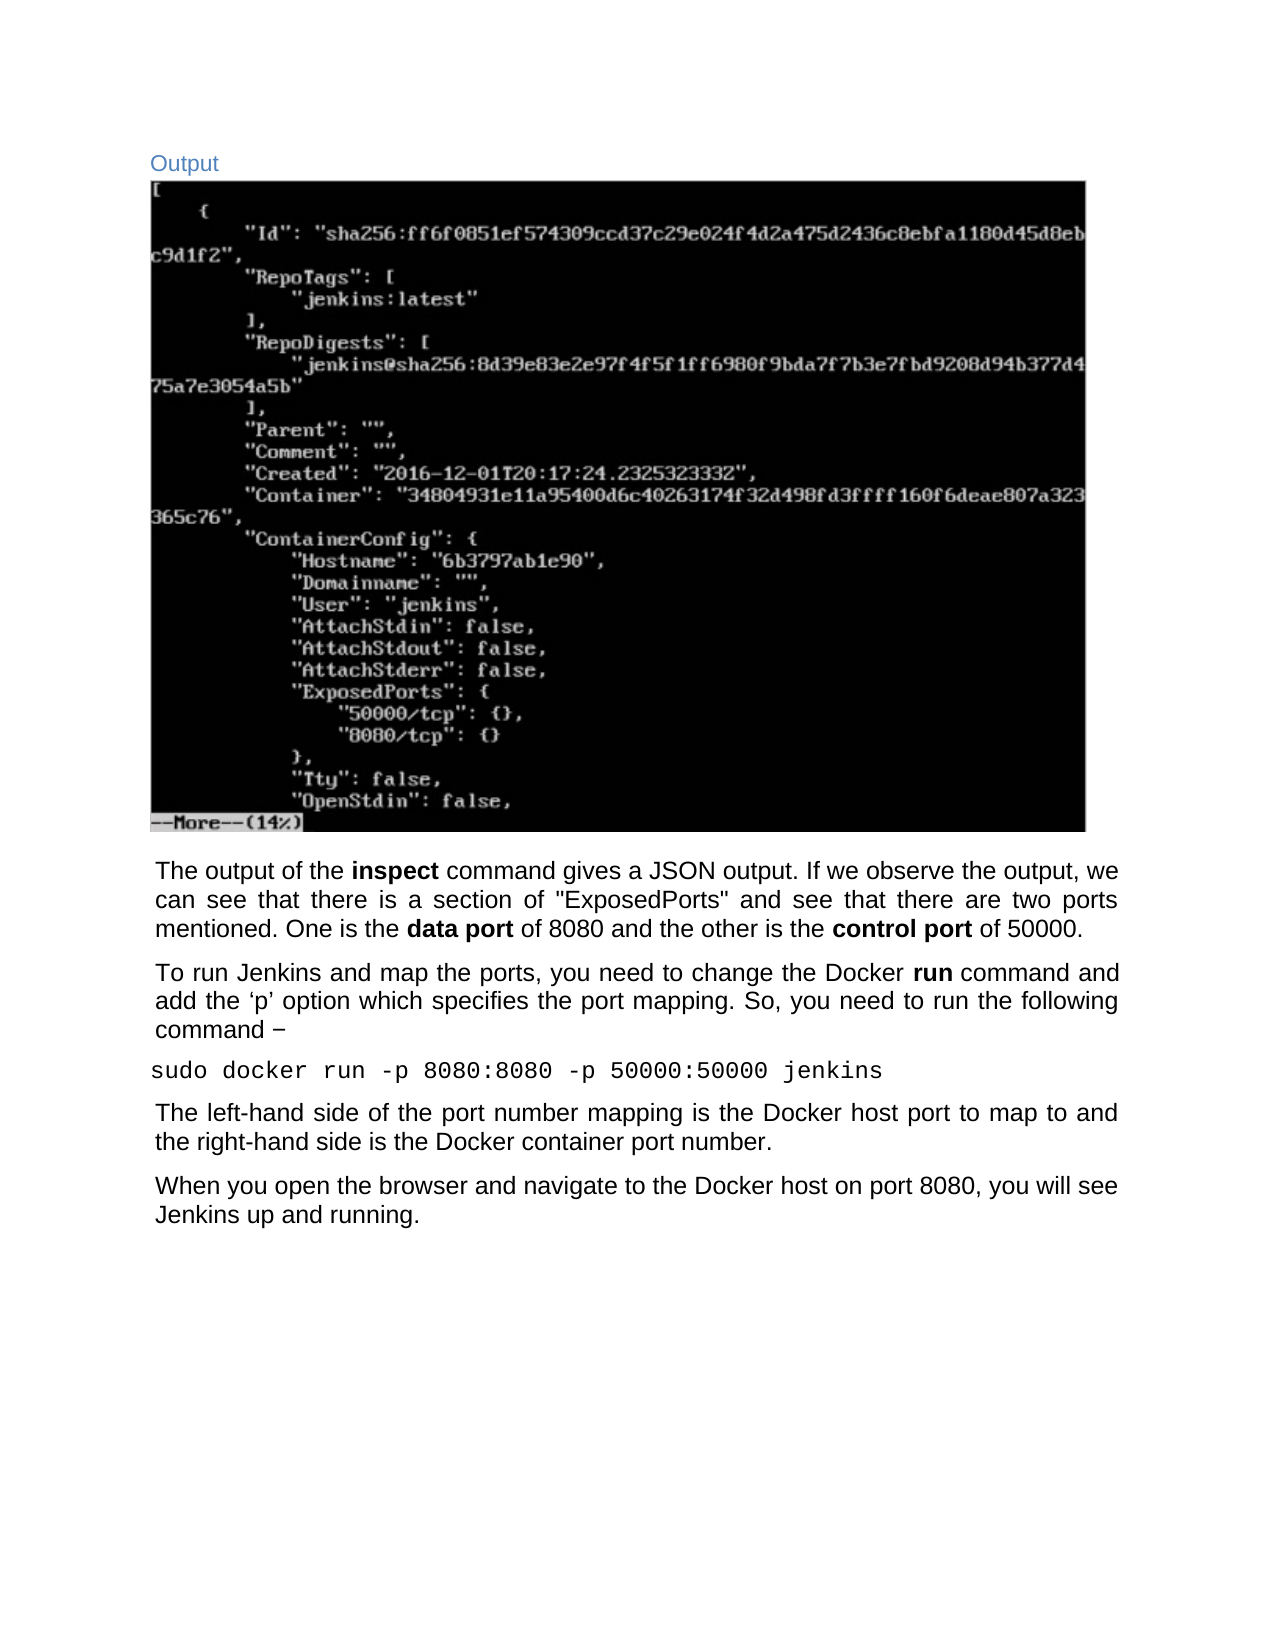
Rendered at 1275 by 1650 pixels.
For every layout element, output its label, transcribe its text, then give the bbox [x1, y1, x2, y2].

text sudo docker run -p 8080:8080 -p 50000:50000 jenkins [150, 1059, 1125, 1086]
text To run Jenkins and map the ports, you need to change the Docker run command and add the ‘p’ option which specifies the port mapping. So, you need to run the following command − [155, 957, 1120, 1044]
text The output of the inspect command gives a JSON output. If we observe the output, we can see that there is a section of "ExposedPorts" and see that there are two ports mentioned. One is the data port of 8080 and the other is the control port of 50000. [155, 856, 1120, 942]
text When you open the browser and navigate to the Docker host on port 8080, you will see Jenkins up and running. [155, 1171, 1120, 1228]
picture [150, 180, 1087, 832]
text The left-hand side of the port number mapping is the Docker host port to map to and the right-hand side is the Docker container port number. [155, 1098, 1120, 1156]
subtitle Output [150, 150, 1125, 176]
